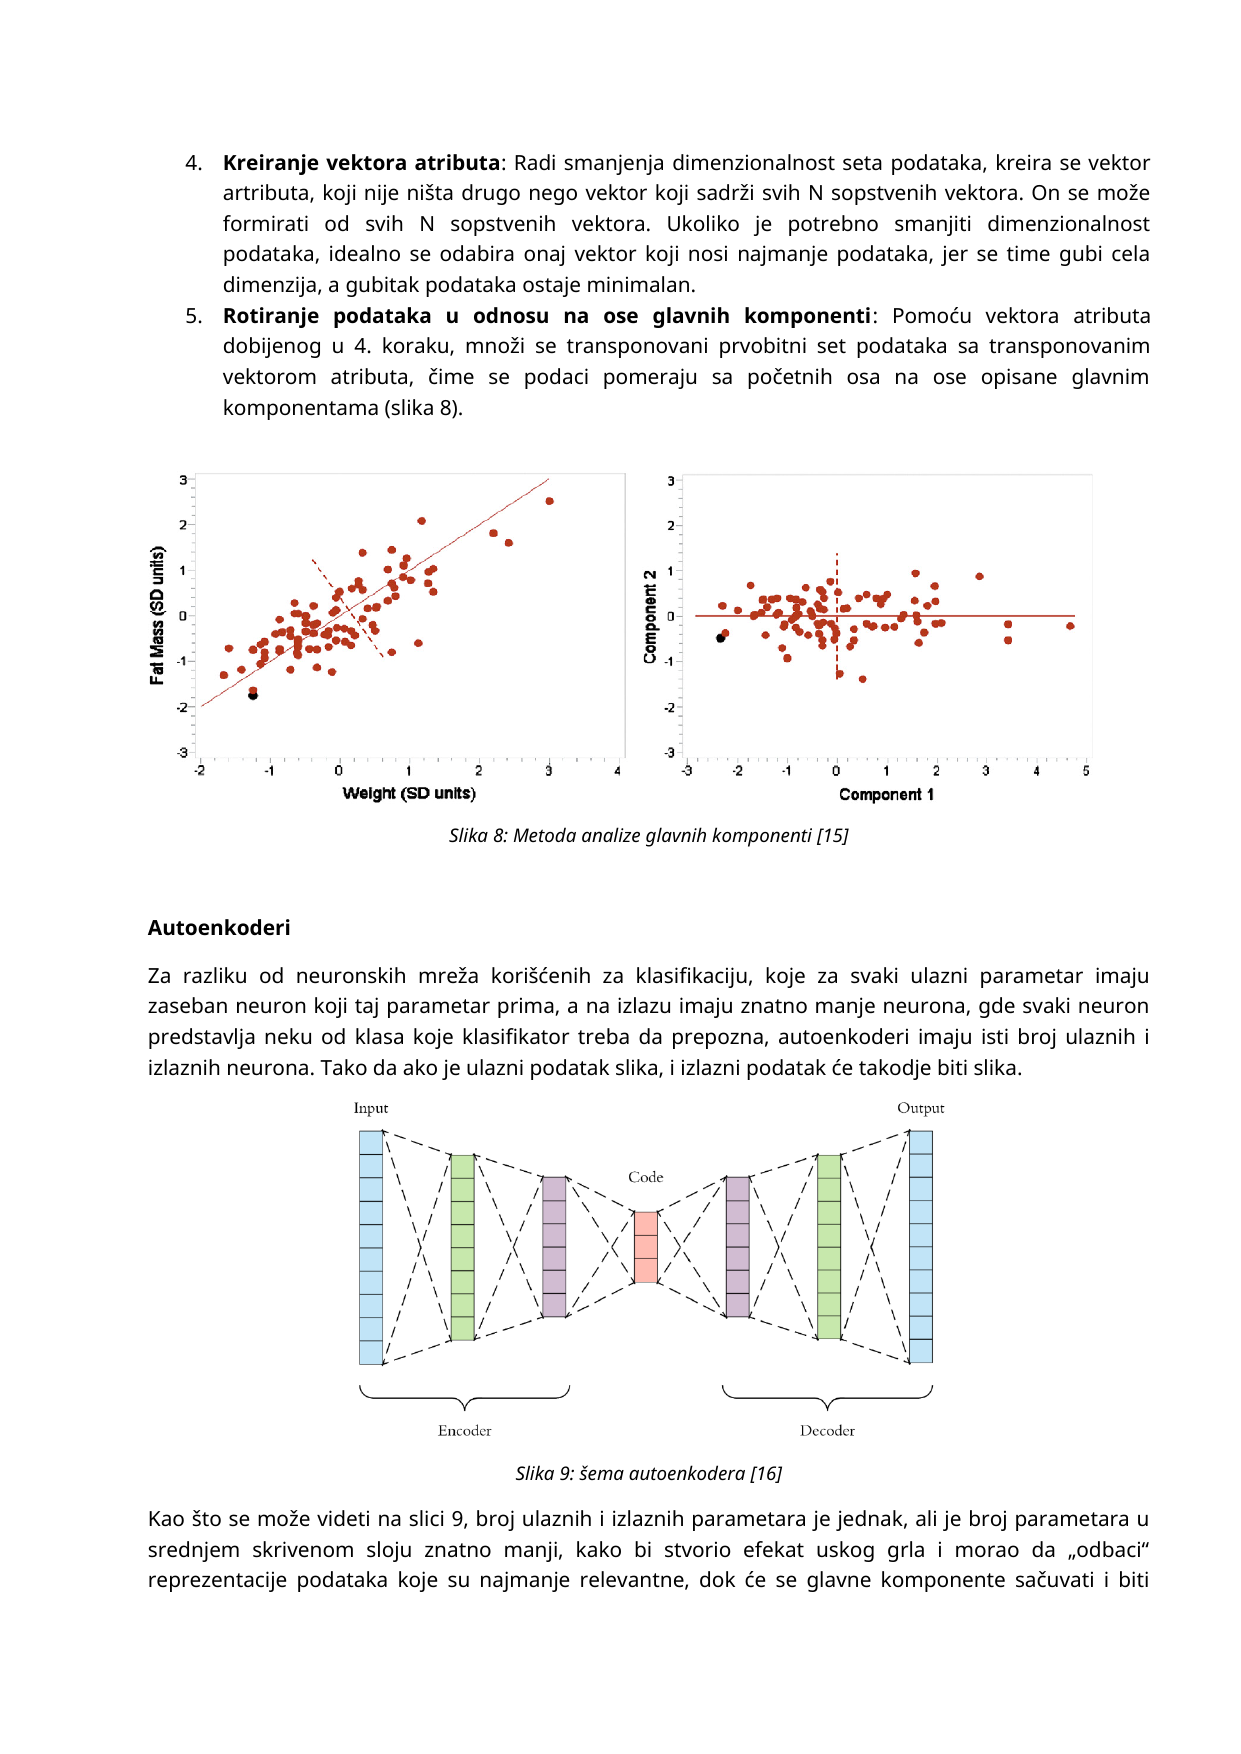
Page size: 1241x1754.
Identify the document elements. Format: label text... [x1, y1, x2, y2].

subtitle Slika 9: šema autoenkodera [16] [148, 1460, 1152, 1486]
text Za razliku od neuronskih mreža korišćenih za klasifikaciju, koje za svaki ulazni parametar imaju zaseban neuron koji taj parametar prima, a na izlazu imaju znatno manje neurona, gde svaki neuron predstavlja neku od klasa koje klasifikator treba da prepozna, autoenkoderi imaju isti broj ulaznih i izlaznih neurona. Tako da ako je ulazni podatak slika, i izlazni podatak će takodje biti slika. [148, 961, 1152, 1081]
picture [147, 470, 1093, 804]
picture [349, 1100, 950, 1442]
list Kreiranje vektora atributa: Radi smanjenja dimenzionalnost seta podataka, kreira se vektor artributa, koji nije ništa drugo nego vektor koji sadrži svih N sopstvenih vektora. On se može formirati od svih N sopstvenih vektora. Ukoliko je potrebno smanjiti dimenzionalnost podataka, idealno se odabira onaj vektor koji nosi najmanje podataka, jer se time gubi cela dimenzija, a gubitak podataka ostaje minimalan. [185, 148, 1152, 299]
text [148, 1504, 1152, 1594]
subtitle Autoenkoderi [148, 913, 1152, 942]
list Rotiranje podataka u odnosu na ose glavnih komponenti: Pomoću vektora atributa dobijenog u 4. koraku, množi se transponovani prvobitni set podataka sa transponovanim vektorom atributa, čime se podaci pomeraju sa početnih osa na ose opisane glavnim komponentama (slika 8). [185, 301, 1152, 421]
subtitle Slika 8: Metoda analize glavnih komponenti [15] [148, 822, 1152, 847]
